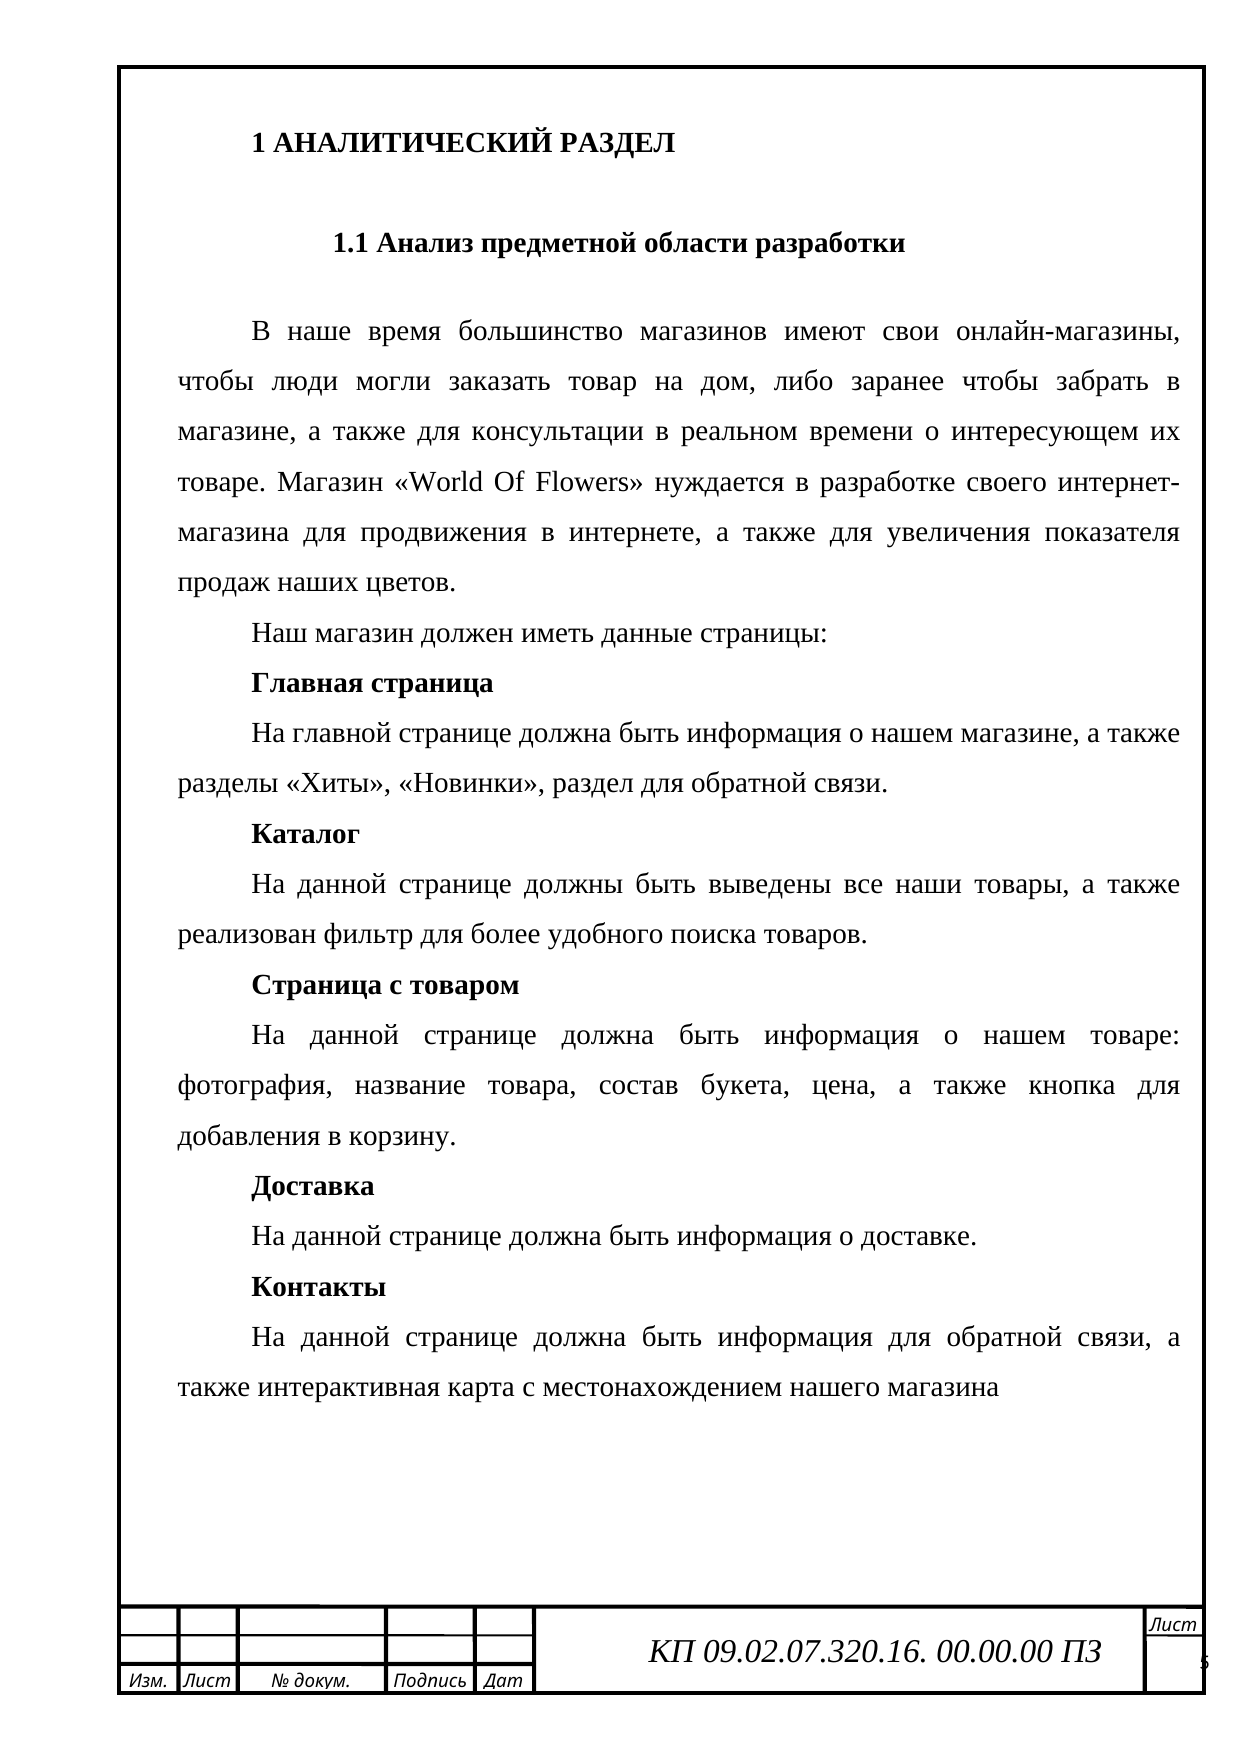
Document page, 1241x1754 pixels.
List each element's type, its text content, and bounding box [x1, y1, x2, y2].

text Главная страница [177, 665, 1181, 698]
text Наш магазин должен иметь данные страницы: [177, 615, 1181, 648]
text Контакты [177, 1269, 1181, 1302]
text На данной странице должна быть информация о доставке. [177, 1218, 1181, 1252]
text Доставка [177, 1168, 1181, 1202]
text На данной странице должна быть информация о нашем товаре: фотография, название товара, состав букета, цена, а также кнопка для добавления в корзину. [177, 1017, 1181, 1151]
subtitle 1 АНАЛИТИЧЕСКИЙ РАЗДЕЛ [177, 125, 1181, 158]
text На главной странице должна быть информация о нашем магазине, а также разделы «Хиты», «Новинки», раздел для обратной связи. [177, 715, 1181, 799]
text На данной странице должны быть выведены все наши товары, а также реализован фильтр для более удобного поиска товаров. [177, 866, 1181, 950]
text Страница с товаром [177, 967, 1181, 1000]
subtitle 1.1 Анализ предметной области разработки [251, 225, 1181, 258]
text Каталог [177, 816, 1181, 849]
text На данной странице должна быть информация для обратной связи, а также интерактивная карта с местонахождением нашего магазина [177, 1319, 1181, 1403]
text В наше время большинство магазинов имеют свои онлайн-магазины, чтобы люди могли заказать товар на дом, либо заранее чтобы забрать в магазине, а также для консультации в реальном времени о интересующем их товаре. Магазин «World Of Flowers» нуждается в разработке своего интернет-магазина для продвижения в интернете, а также для увеличения показателя продаж наших цветов. [177, 313, 1181, 598]
